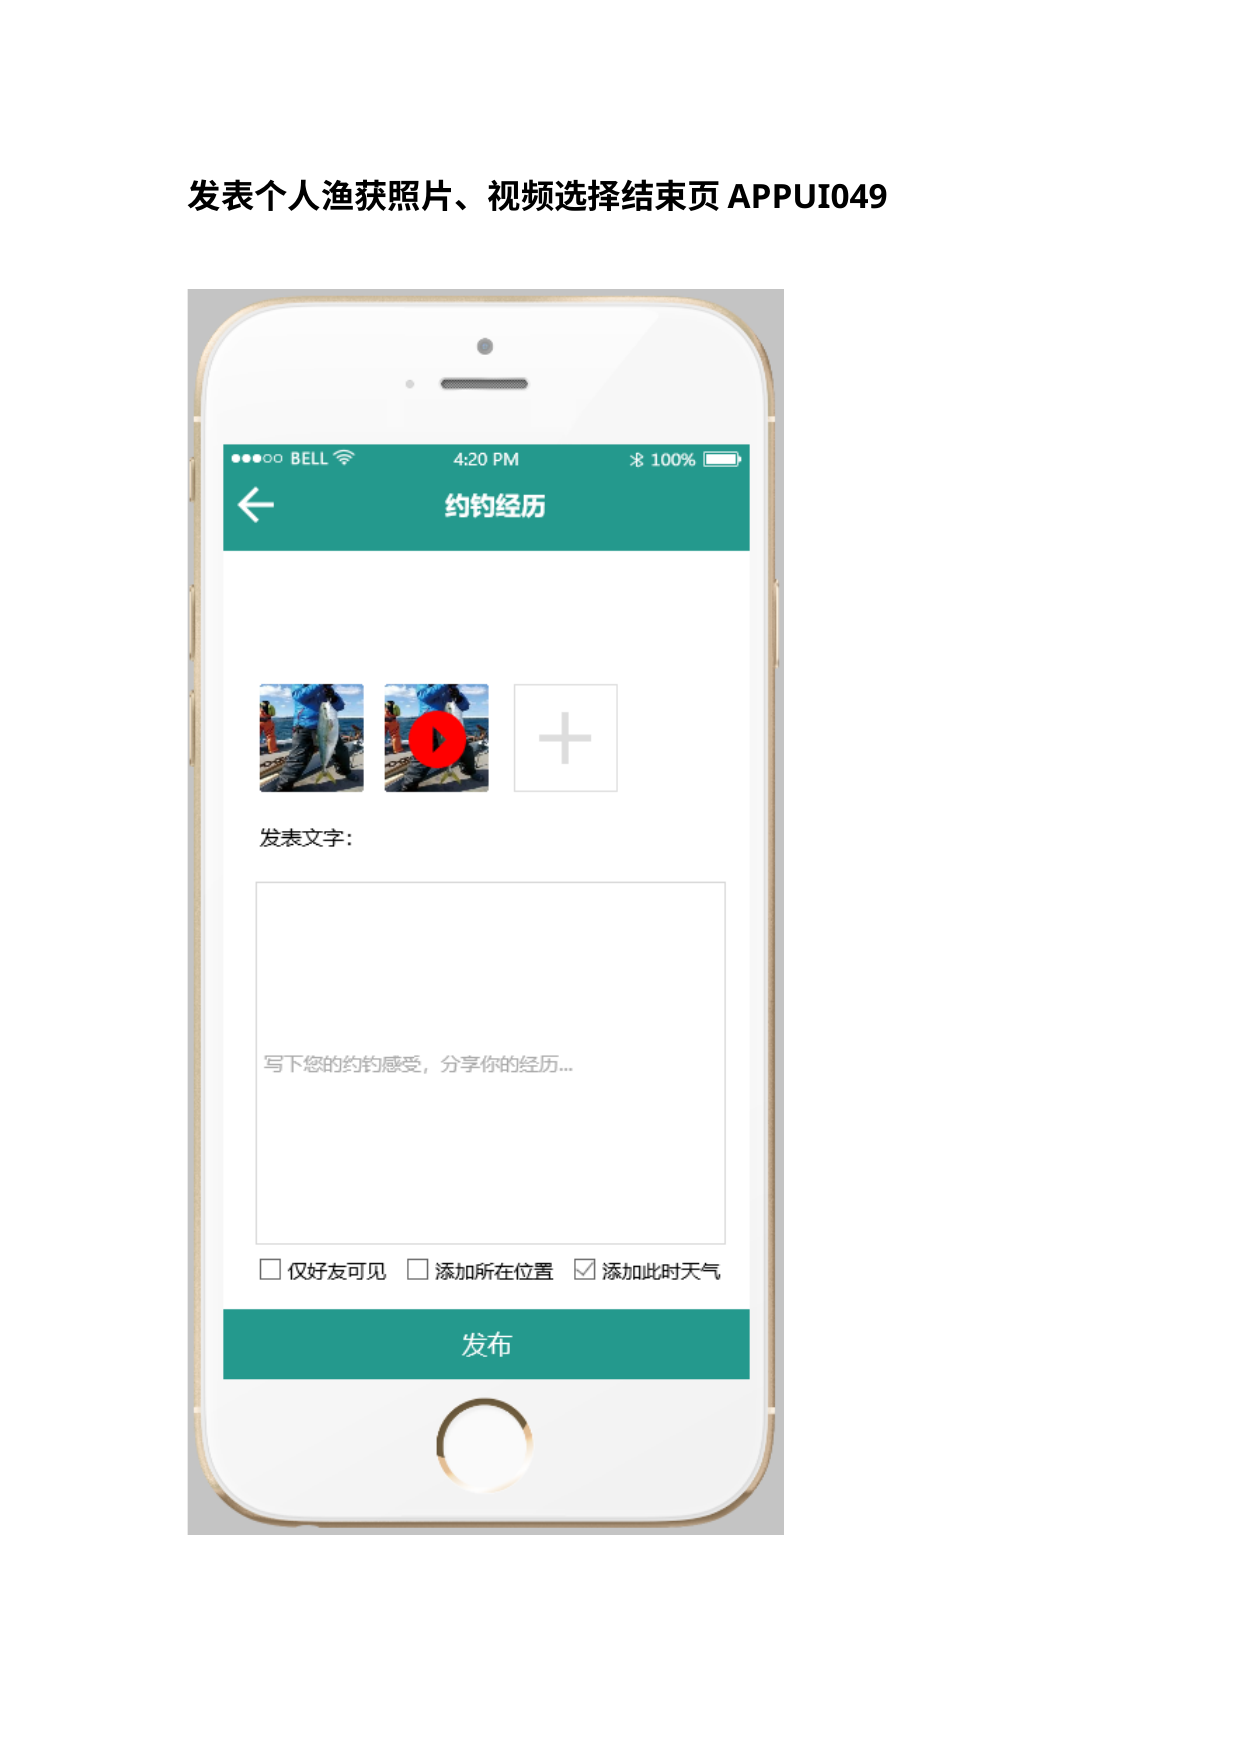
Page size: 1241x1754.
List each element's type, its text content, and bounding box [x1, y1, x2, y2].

subtitle 发表个人渔获照片、视频选择结束页APPUI049 [187, 162, 1053, 227]
picture [187, 289, 784, 1535]
